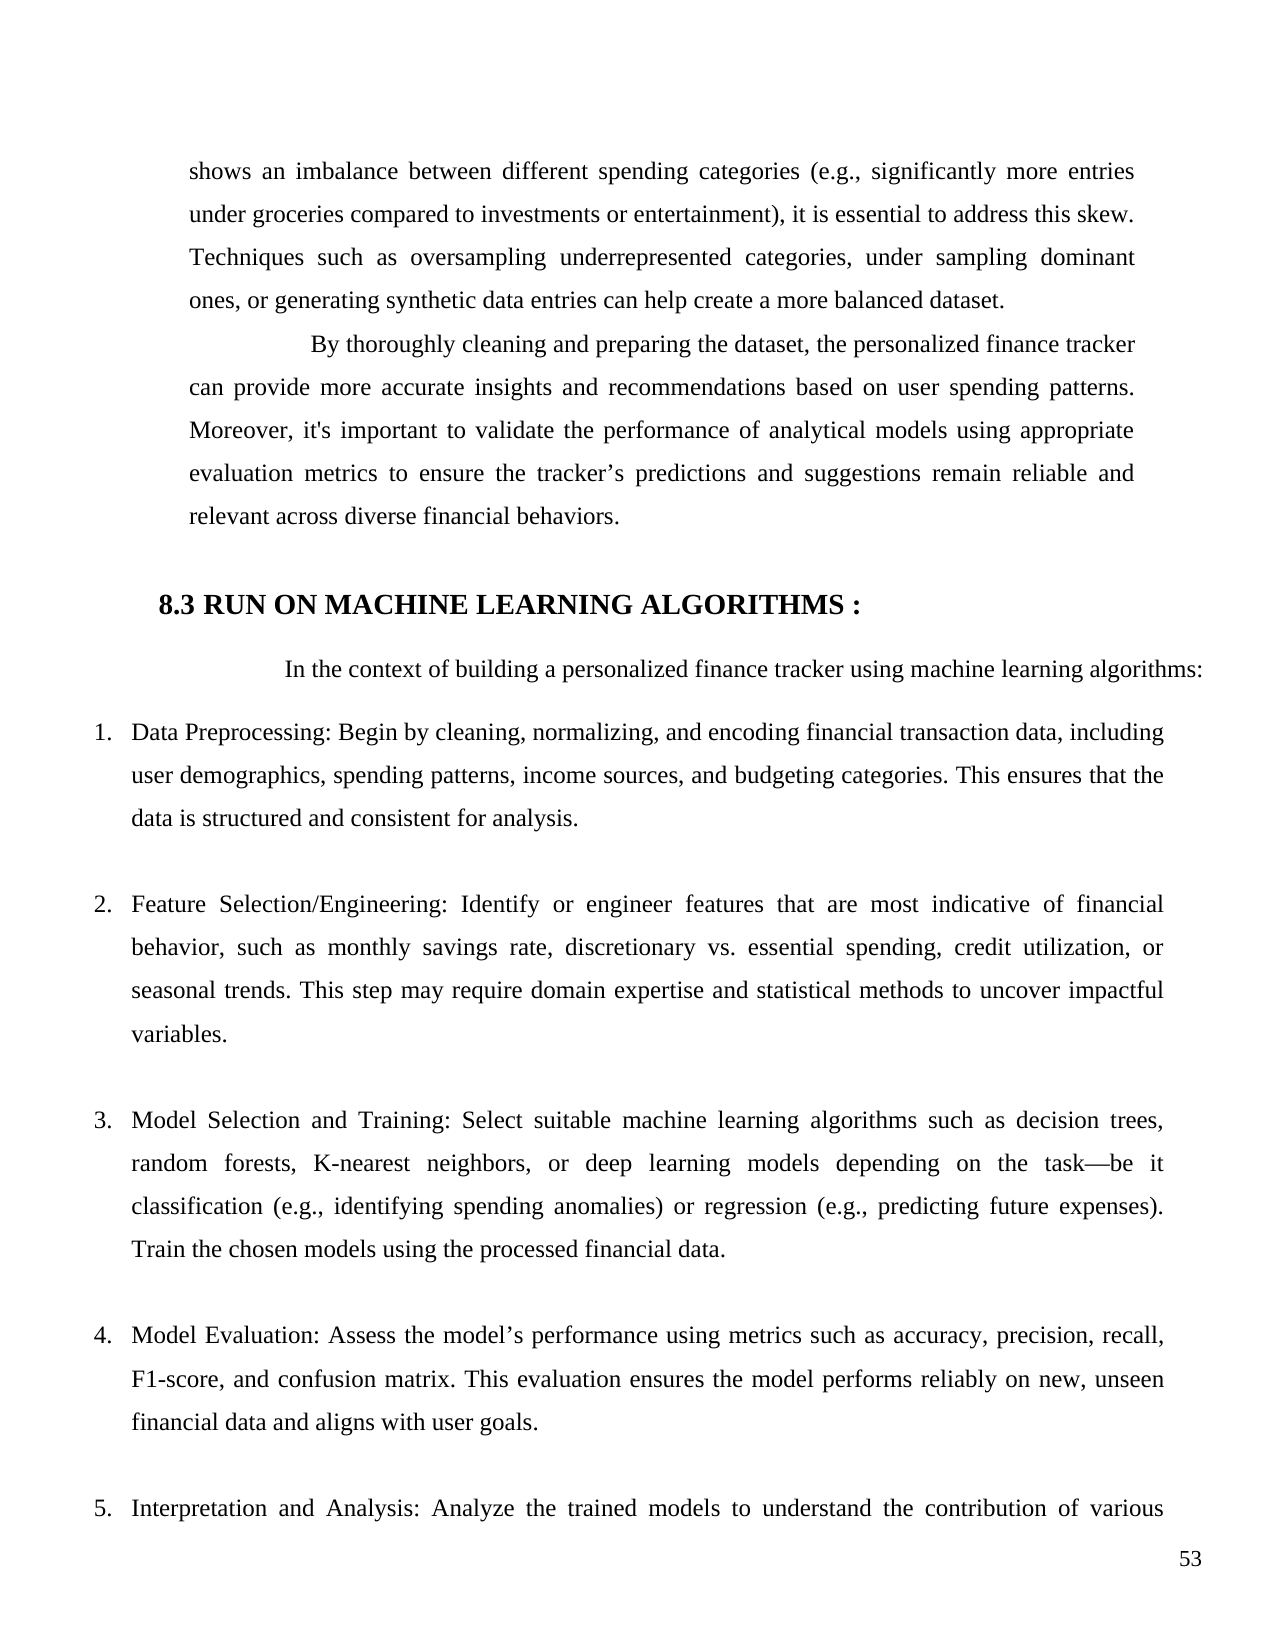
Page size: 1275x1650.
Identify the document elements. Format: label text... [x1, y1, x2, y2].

subtitle In the context of building a personalized finance tracker using machine learning algorithms: [158, 654, 1242, 683]
subtitle Data Preprocessing: Begin by cleaning, normalizing, and encoding financial transaction data, including user demographics, spending patterns, income sources, and budgeting categories. This ensures that the data is structured and consistent for analysis. [94, 717, 1165, 832]
subtitle Model Selection and Training: Select suitable machine learning algorithms such as decision trees, random forests, K-nearest neighbors, or deep learning models depending on the task—be it classification (e.g., identifying spending anomalies) or regression (e.g., predicting future expenses). Train the chosen models using the processed financial data. [94, 1105, 1165, 1263]
subtitle Feature Selection/Engineering: Identify or engineer features that are most indicative of financial behavior, such as monthly savings rate, discretionary vs. essential spending, credit utilization, or seasonal trends. This step may require domain expertise and statistical methods to uncover impactful variables. [94, 889, 1165, 1047]
subtitle RUN ON MACHINE LEARNING ALGORITHMS : [158, 587, 1242, 621]
subtitle By thoroughly cleaning and preparing the dataset, the personalized finance tracker can provide more accurate insights and recommendations based on user spending patterns. Moreover, it's important to validate the performance of analytical models using appropriate evaluation metrics to ensure the tracker’s predictions and suggestions remain reliable and relevant across diverse financial behaviors. [189, 329, 1135, 530]
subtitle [189, 156, 1135, 314]
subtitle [94, 1493, 1165, 1522]
subtitle Model Evaluation: Assess the model’s performance using metrics such as accuracy, precision, recall, F1-score, and confusion matrix. This evaluation ensures the model performs reliably on new, unseen financial data and aligns with user goals. [94, 1321, 1165, 1436]
